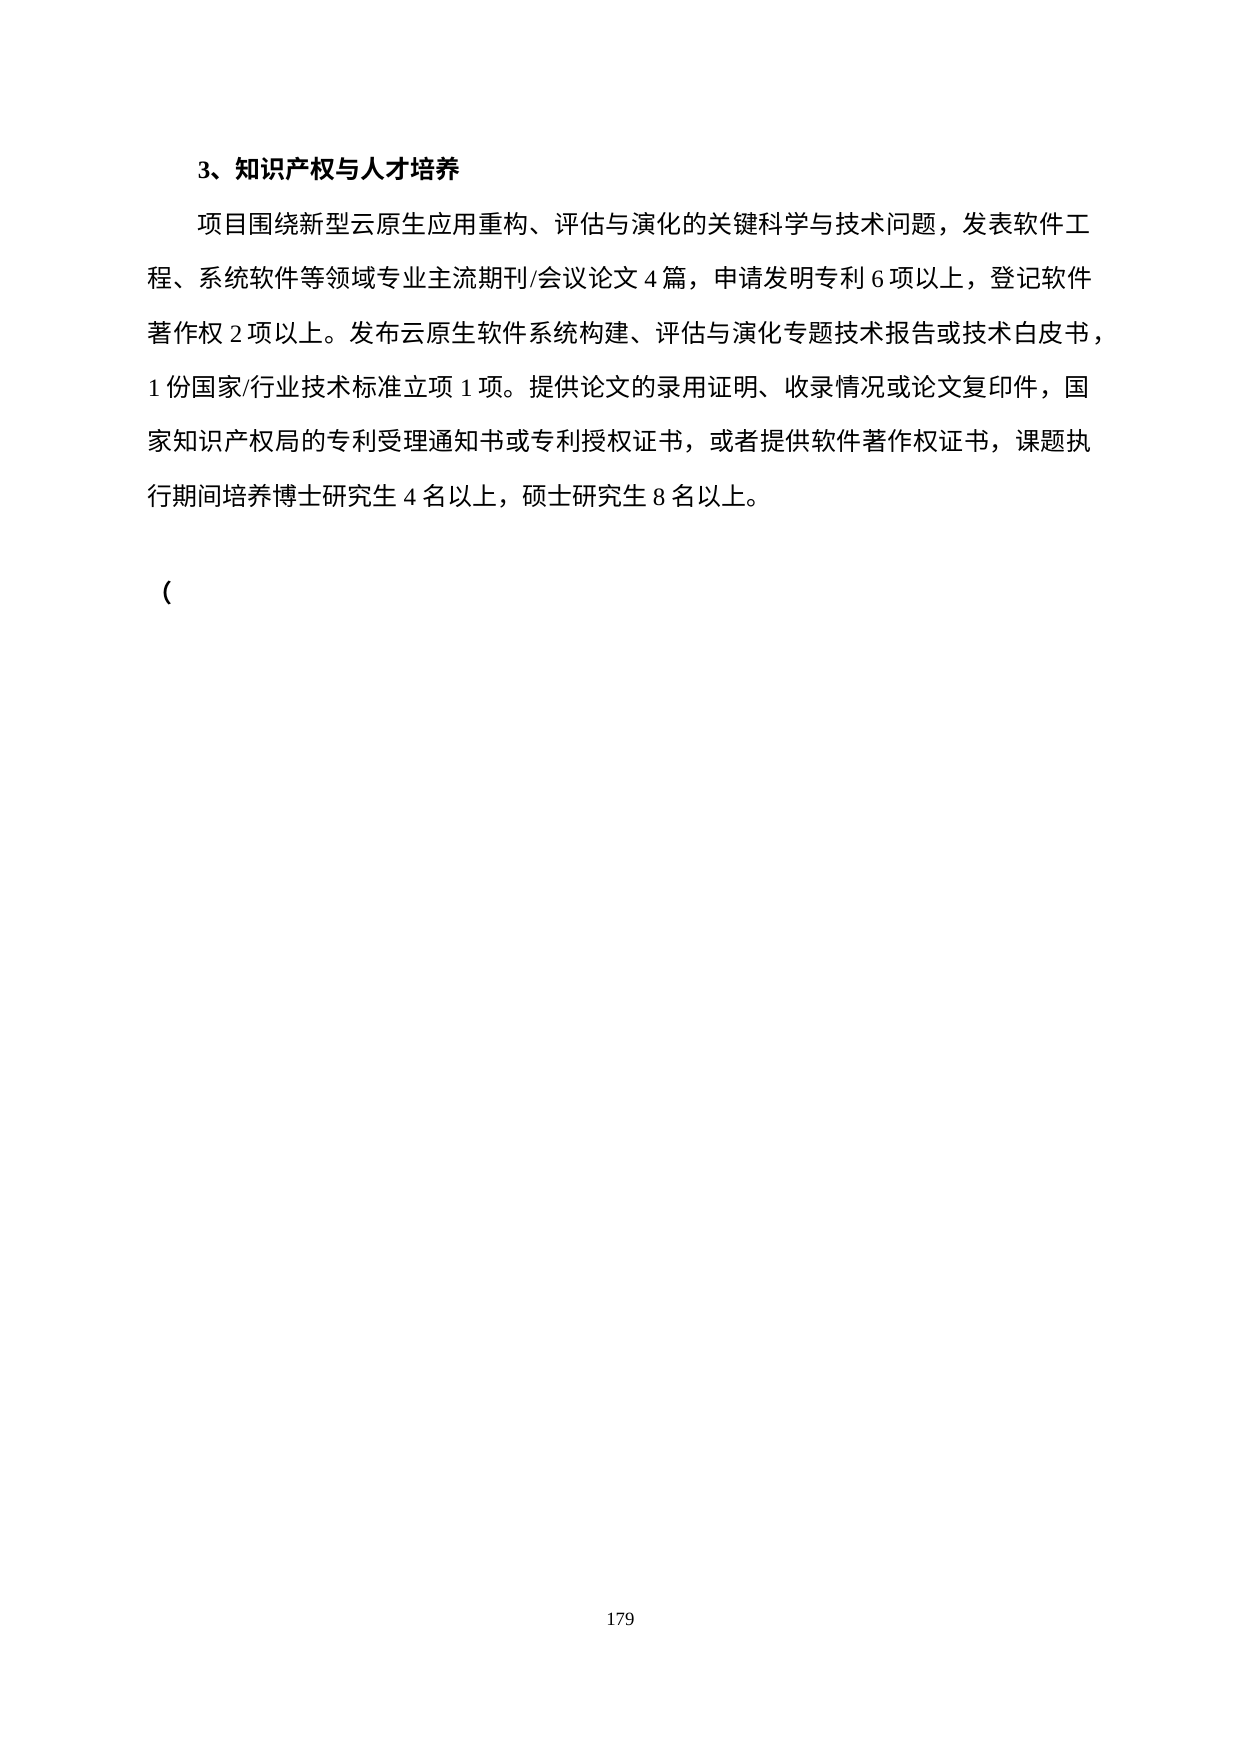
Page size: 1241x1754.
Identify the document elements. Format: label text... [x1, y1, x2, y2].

text 项目围绕新型云原生应用重构、评估与演化的关键科学与技术问题，发表软件工程、系统软件等领域专业主流期刊/会议论文4篇，申请发明专利6项以上，登记软件著作权2项以上。发布云原生软件系统构建、评估与演化专题技术报告或技术白皮书，1份国家/行业技术标准立项1项。提供论文的录用证明、收录情况或论文复印件，国家知识产权局的专利受理通知书或专利授权证书，或者提供软件著作权证书，课题执行期间培养博士研究生 4 名以上，硕士研究生 8 名以上。 [148, 204, 1092, 512]
text （ [148, 574, 1092, 610]
text 3、知识产权与人才培养 [148, 150, 1092, 186]
